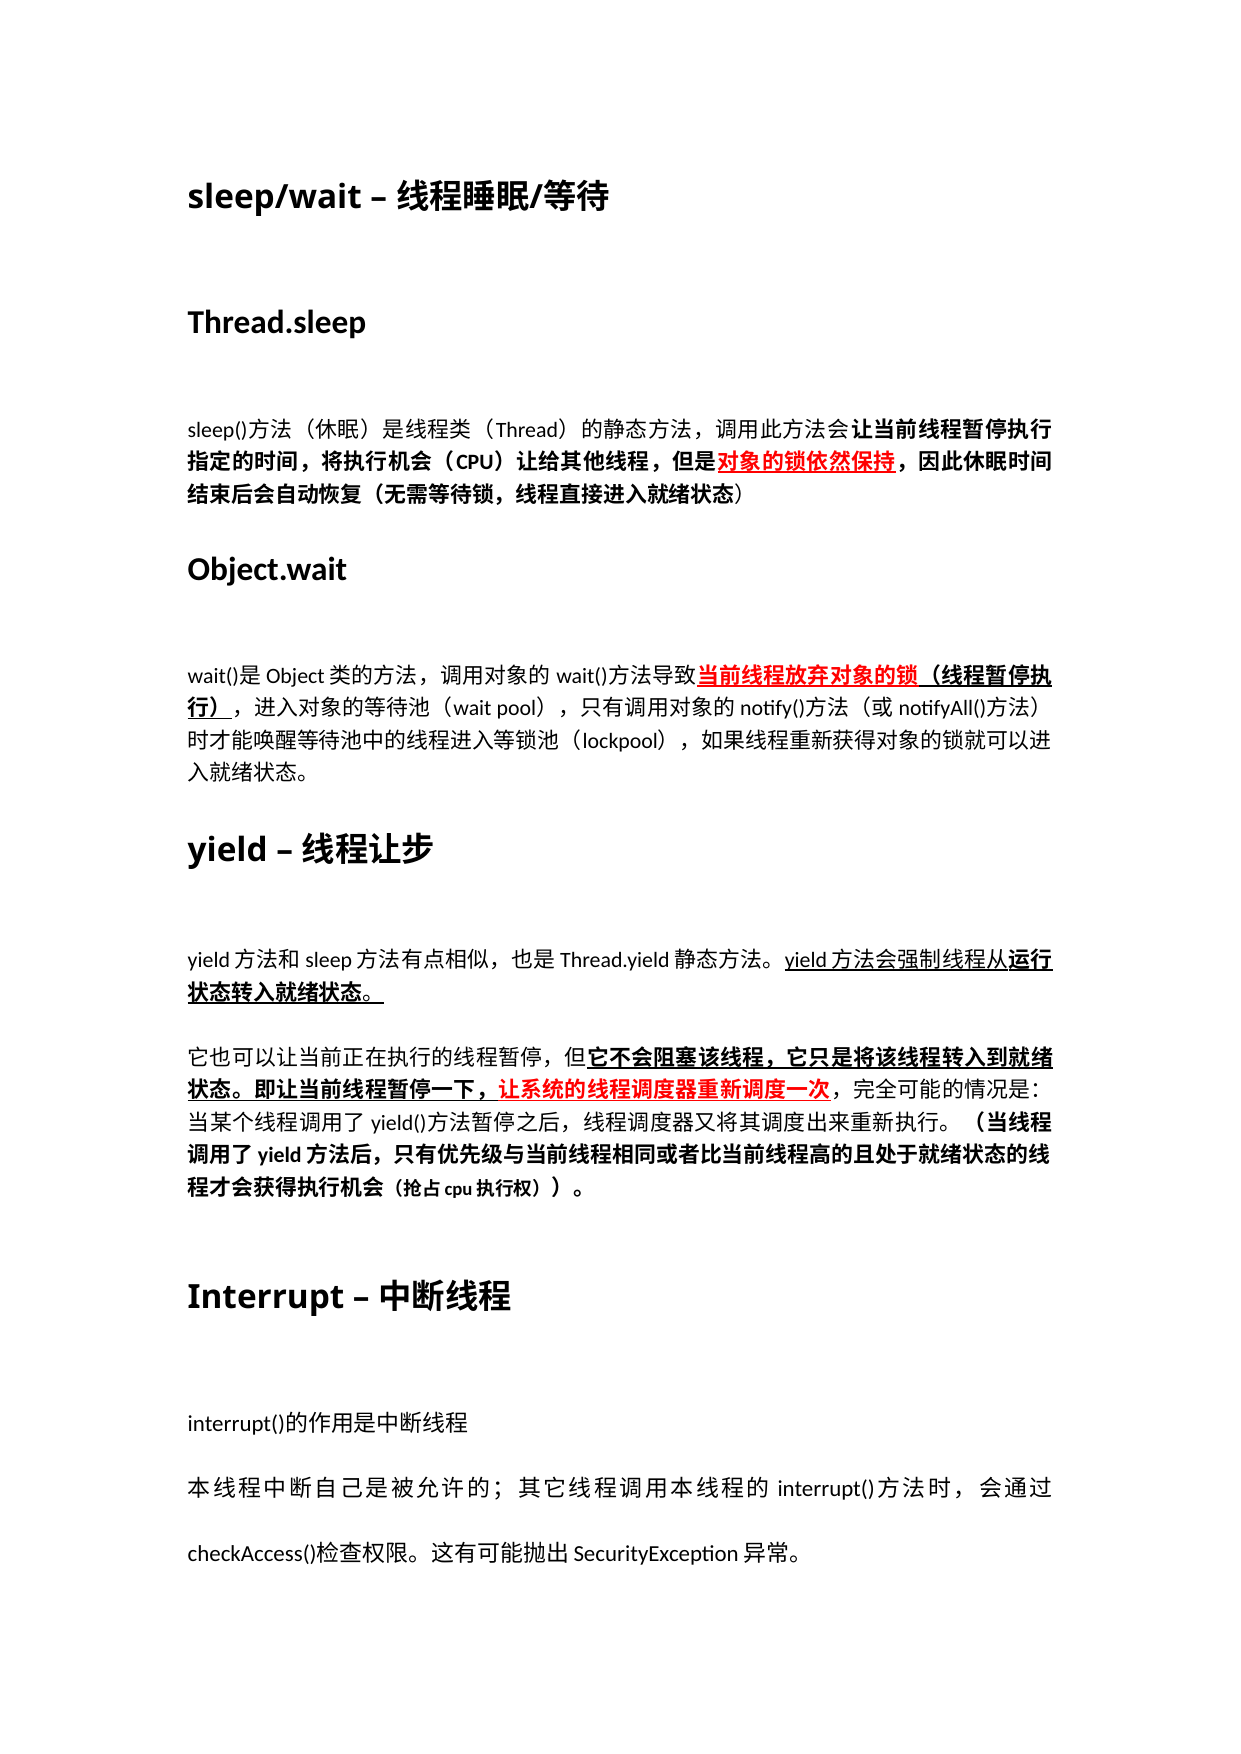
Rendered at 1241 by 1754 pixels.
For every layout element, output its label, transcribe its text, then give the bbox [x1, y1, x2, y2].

text 本线程中断自己是被允许的；其它线程调用本线程的interrupt()方法时，会通过checkAccess()检查权限。这有可能抛出SecurityException异常。 [187, 1454, 1053, 1584]
subtitle Object.wait [187, 536, 1053, 601]
text 它也可以让当前正在执行的线程暂停，但它不会阻塞该线程，它只是将该线程转入到就绪状态。即让当前线程暂停一下，让系统的线程调度器重新调度一次，完全可能的情况是：当某个线程调用了yield()方法暂停之后，线程调度器又将其调度出来重新执行。（当线程调用了yield方法后，只有优先级与当前线程相同或者比当前线程高的且处于就绪状态的线程才会获得执行机会（抢占cpu执行权））。 [187, 1039, 1053, 1202]
text sleep()方法（休眠）是线程类（Thread）的静态方法，调用此方法会让当前线程暂停执行指定的时间，将执行机会（CPU）让给其他线程，但是对象的锁依然保持，因此休眠时间结束后会自动恢复（无需等待锁，线程直接进入就绪状态） [187, 411, 1053, 509]
subtitle Thread.sleep [187, 289, 1053, 354]
text yield方法和sleep方法有点相似，也是Thread.yield静态方法。yield方法会强制线程从运行状态转入就绪状态。 [187, 942, 1053, 1007]
subtitle Interrupt – 中断线程 [187, 1262, 1053, 1327]
text wait()是Object类的方法，调用对象的wait()方法导致当前线程放弃对象的锁（线程暂停执行），进入对象的等待池（wait pool），只有调用对象的notify()方法（或notifyAll()方法）时才能唤醒等待池中的线程进入等锁池（lockpool），如果线程重新获得对象的锁就可以进入就绪状态。 [187, 657, 1053, 787]
subtitle yield – 线程让步 [187, 814, 1053, 879]
subtitle sleep/wait – 线程睡眠/等待 [187, 162, 1053, 227]
text interrupt()的作用是中断线程 [187, 1389, 1053, 1454]
